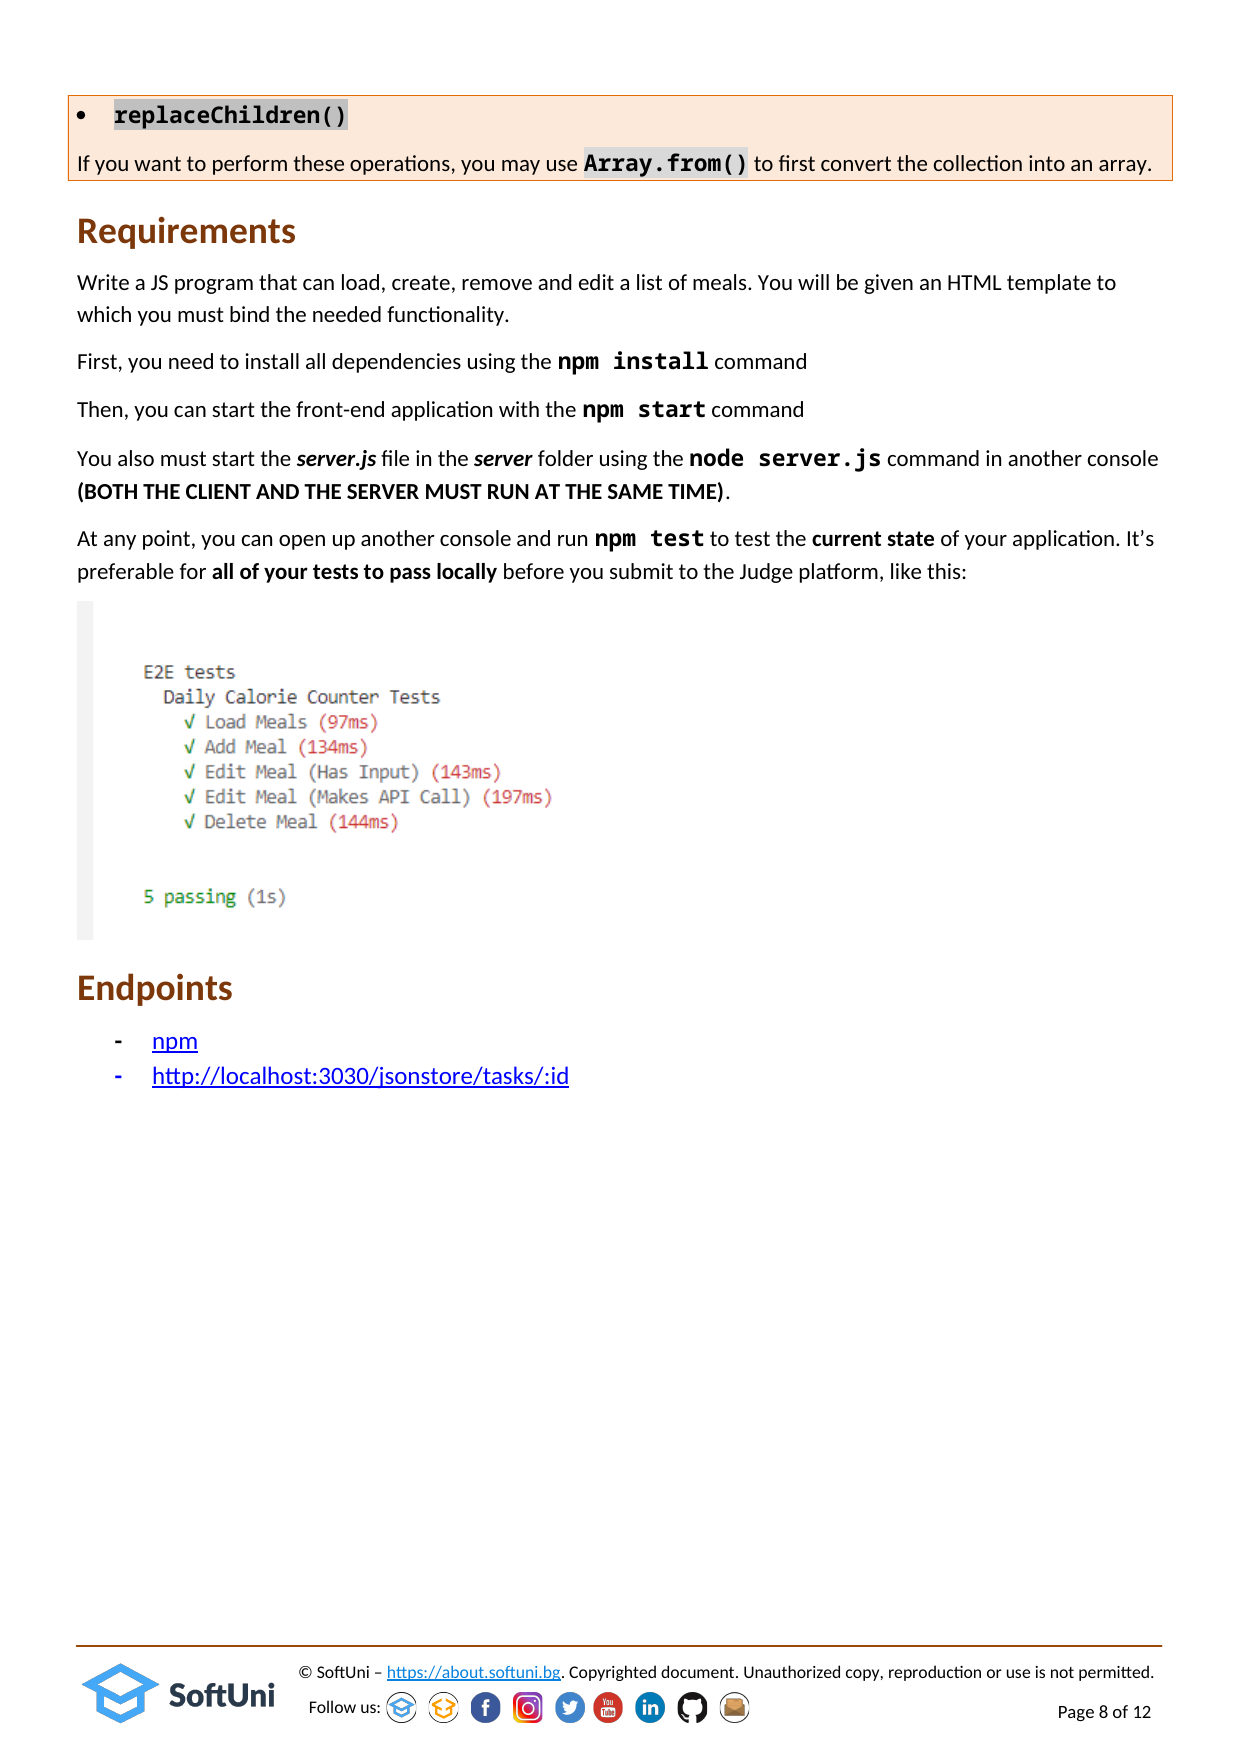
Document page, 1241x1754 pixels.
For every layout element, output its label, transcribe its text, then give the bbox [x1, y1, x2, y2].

text Write a JS program that can load, create, remove and edit a list of meals. You will be given an HTML template to which you must bind the needed functionality. [77, 268, 1163, 328]
picture [656, 1692, 665, 1701]
list npm [114, 1025, 1163, 1056]
picture [635, 1714, 644, 1723]
picture [593, 1692, 623, 1723]
picture [649, 1705, 658, 1714]
picture [719, 1692, 750, 1723]
text First, you need to install all dependencies using the npm install command [77, 345, 1163, 376]
text You also must start the server.js file in the server folder using the node server.js command in another console (BOTH THE CLIENT AND THE SERVER MUST RUN AT THE SAME TIME). [77, 442, 1163, 505]
list http://localhost:3030/jsonstore/tasks/:id [114, 1060, 1163, 1091]
picture [656, 1714, 665, 1723]
list replaceChildren() [69, 96, 1172, 130]
picture [428, 1692, 459, 1723]
picture [386, 1692, 417, 1723]
subtitle Endpoints [77, 964, 1163, 1010]
text At any point, you can open up another console and run npm test to test the current state of your application. It’s preferable for all of your tests to pass locally before you submit to the Judge platform, like this: [77, 522, 1163, 585]
picture [471, 1692, 501, 1723]
picture [76, 601, 635, 940]
text Then, you can start the front-end application with the npm start command [77, 393, 1163, 424]
subtitle Requirements [77, 207, 1163, 253]
picture [75, 1658, 281, 1729]
picture [513, 1692, 543, 1723]
picture [635, 1692, 644, 1701]
picture [555, 1692, 585, 1723]
text If you want to perform these operations, you may use Array.from() to first convert the collection into an array. [69, 144, 1172, 180]
picture [677, 1692, 708, 1723]
